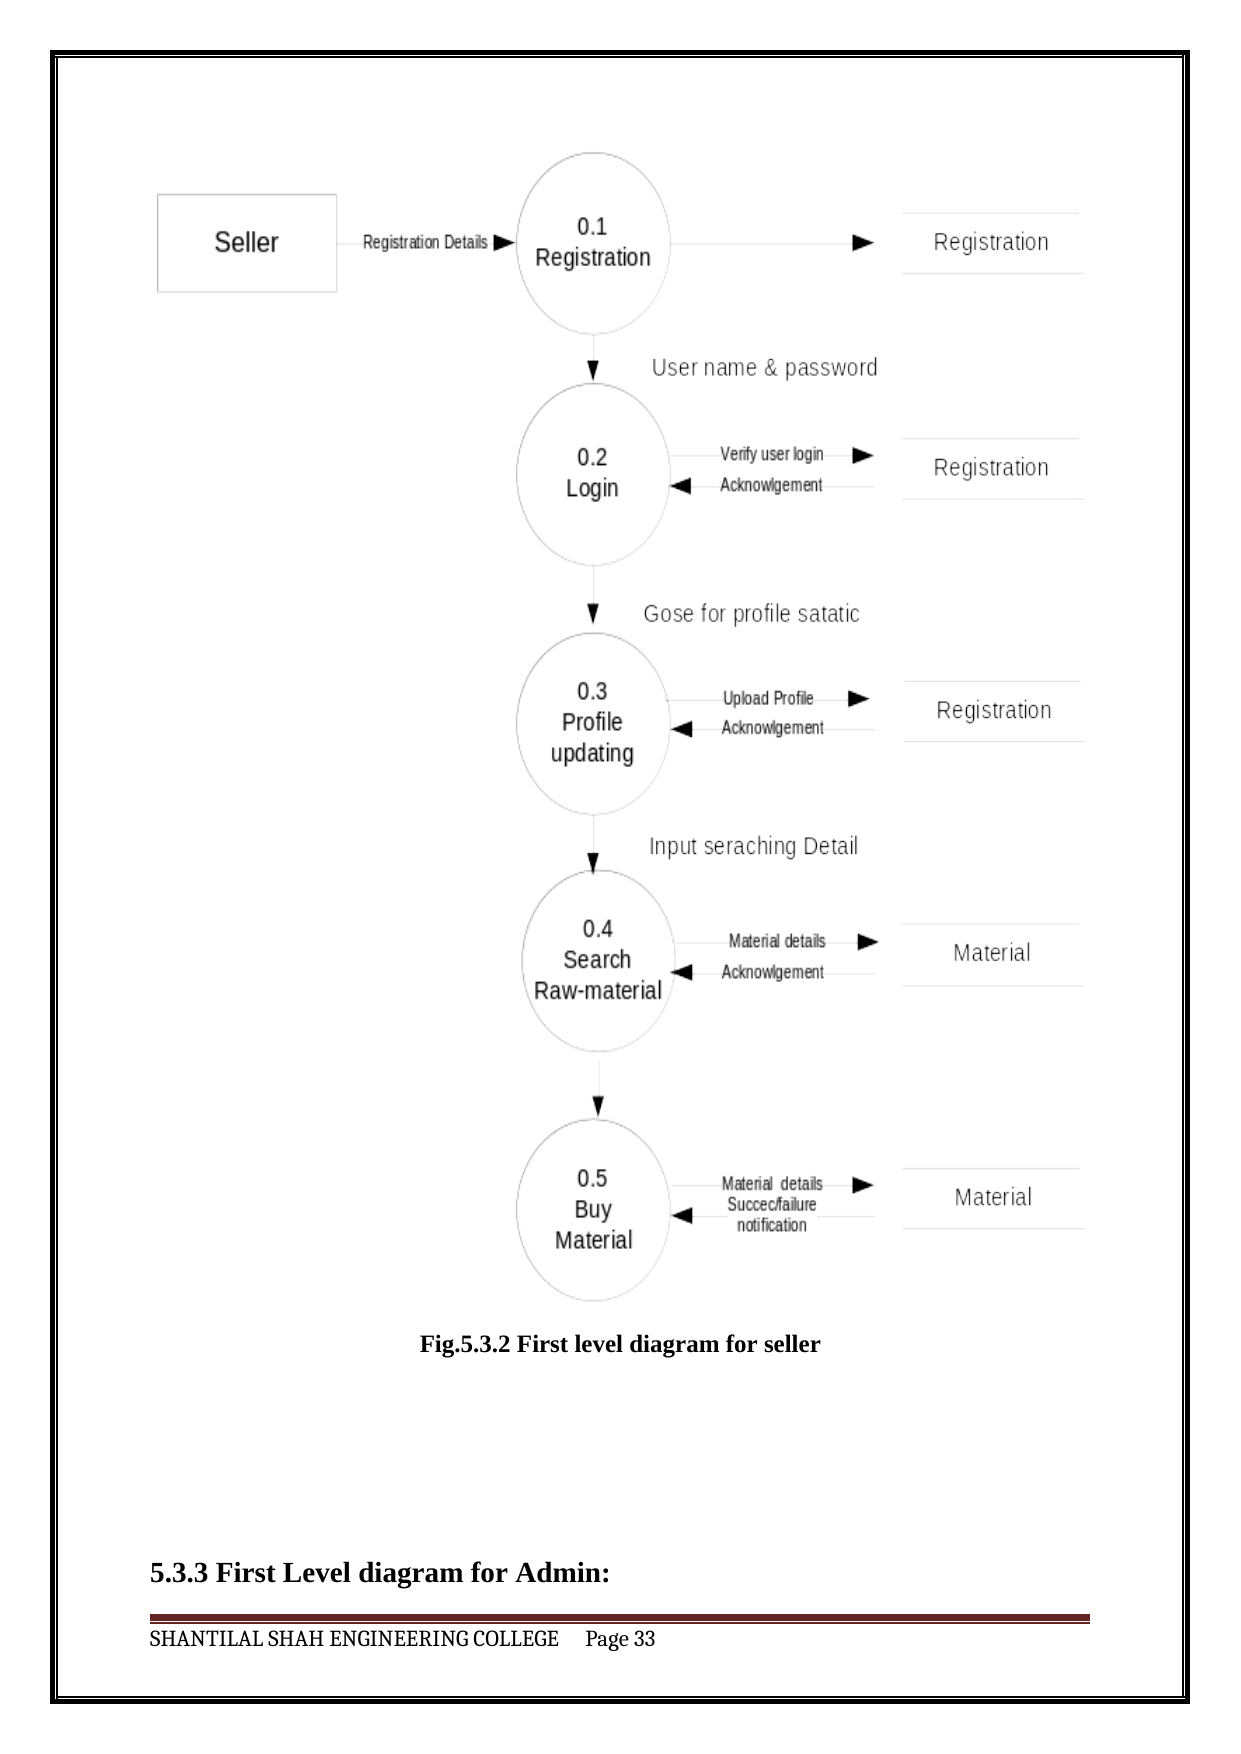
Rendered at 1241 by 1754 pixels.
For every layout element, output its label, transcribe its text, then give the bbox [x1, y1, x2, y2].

text 5.3.3 First Level diagram for Admin: [150, 1555, 1090, 1589]
text Fig.5.3.2 First level diagram for seller [150, 1329, 1090, 1358]
